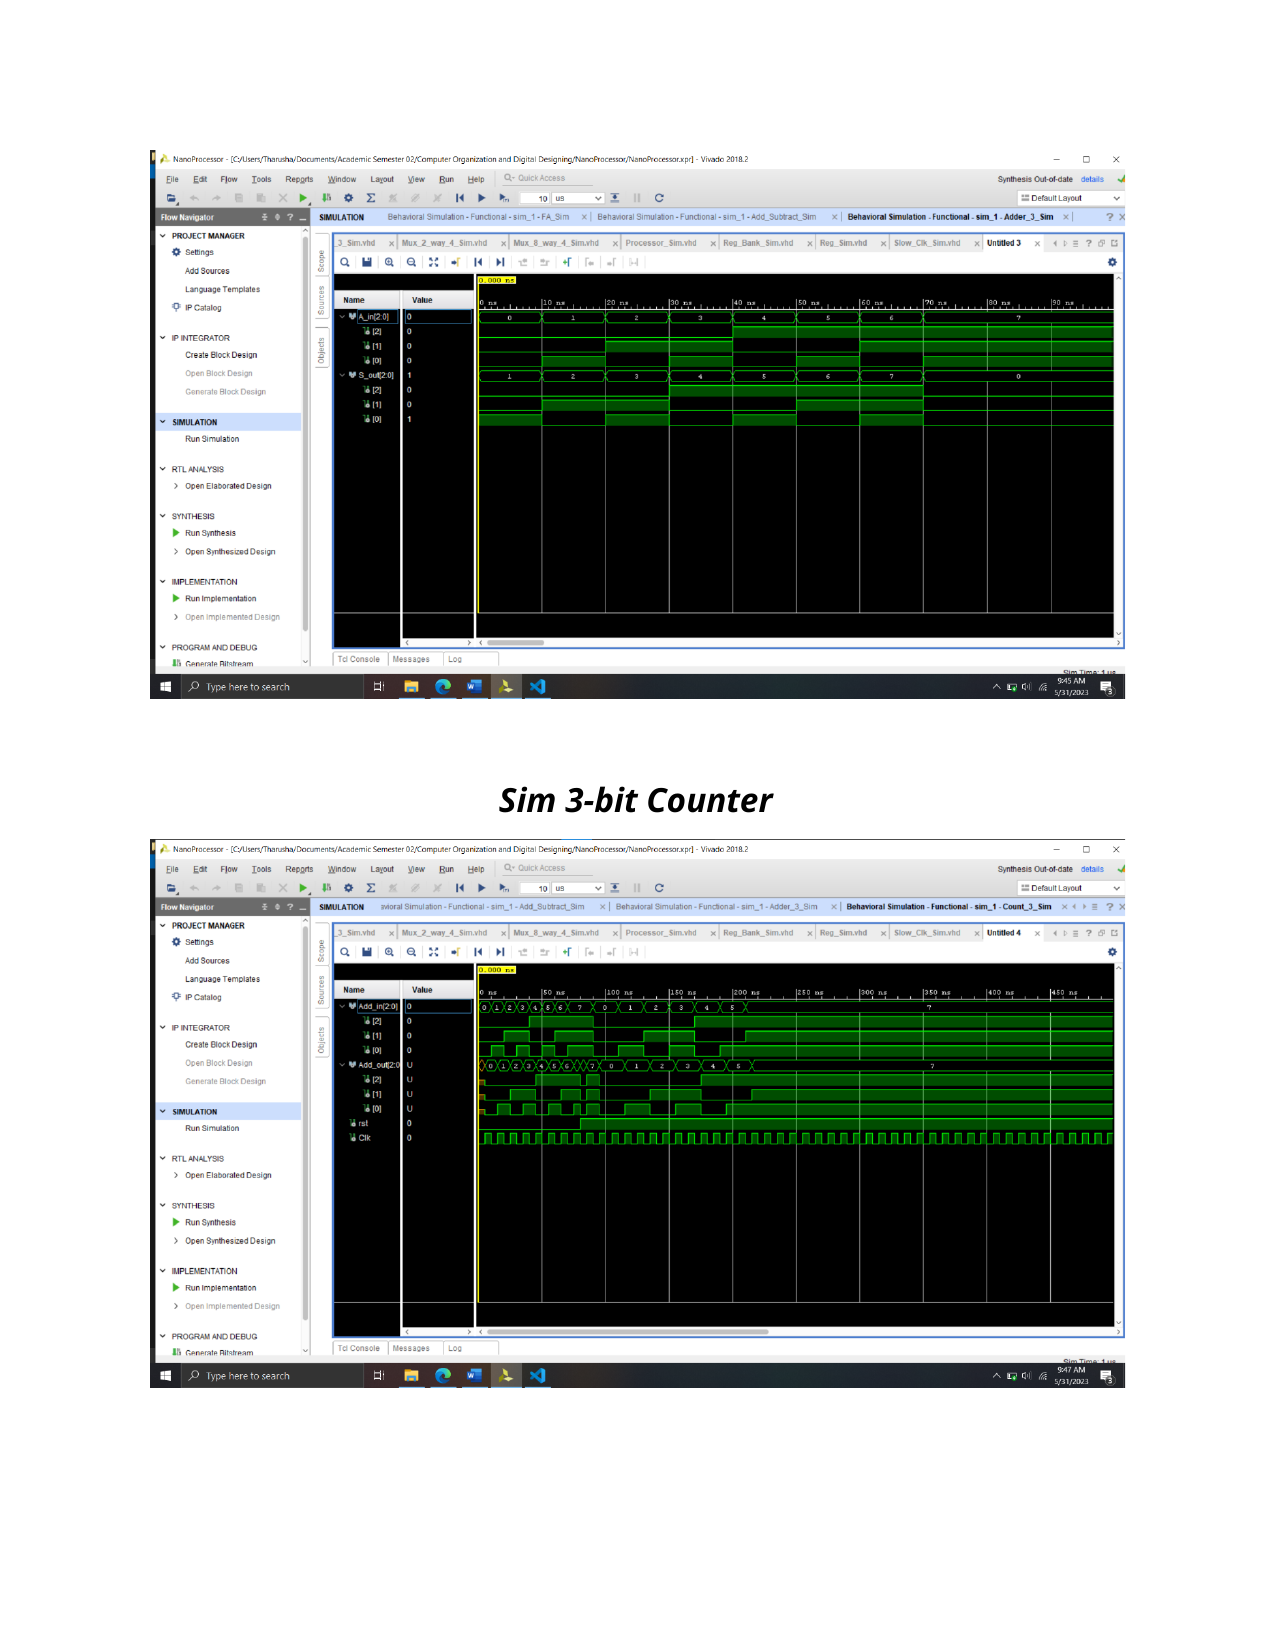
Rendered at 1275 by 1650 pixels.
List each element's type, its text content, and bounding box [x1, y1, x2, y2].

picture [150, 839, 1125, 1388]
picture [150, 150, 1125, 699]
text Sim 3-bit Counter [150, 777, 1125, 823]
